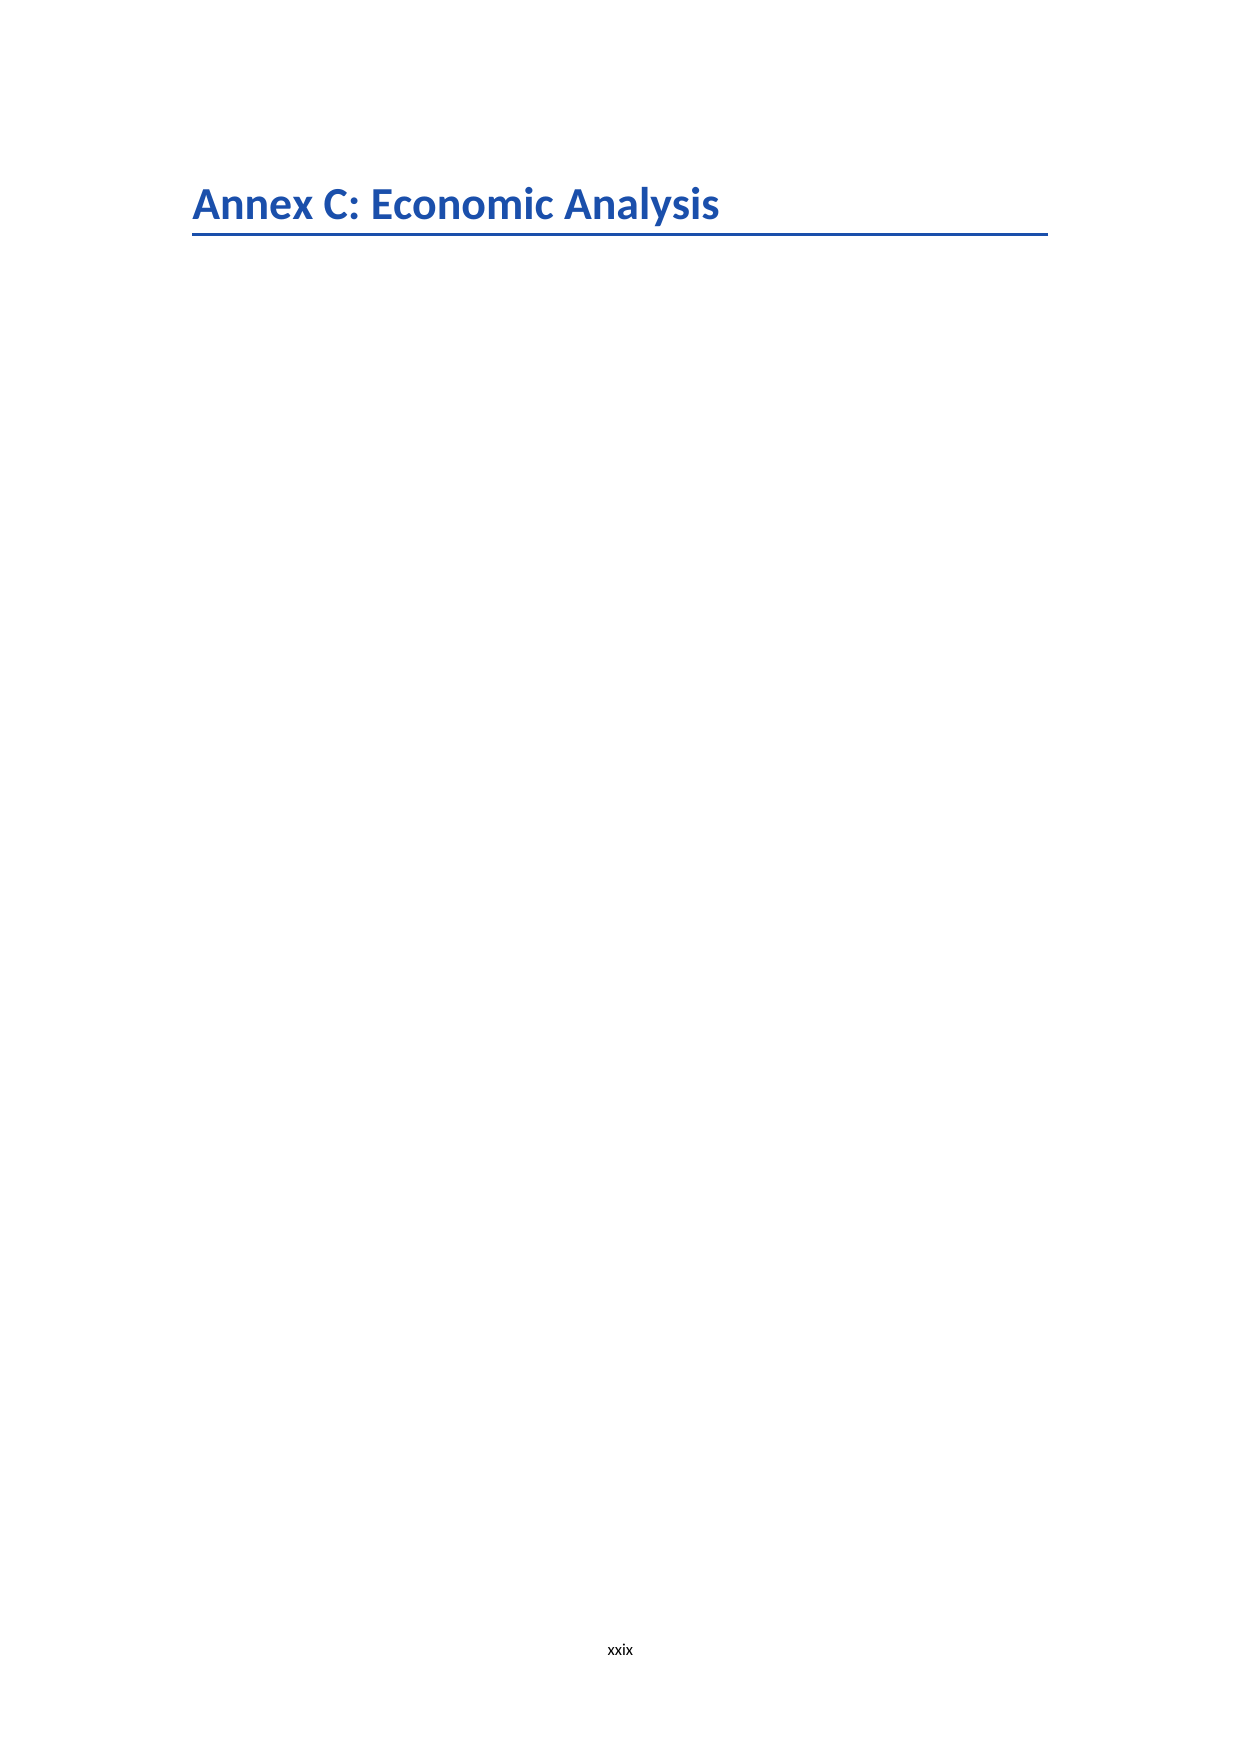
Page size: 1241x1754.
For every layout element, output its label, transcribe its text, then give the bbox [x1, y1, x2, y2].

subtitle Annex C: Economic Analysis [192, 175, 1048, 233]
